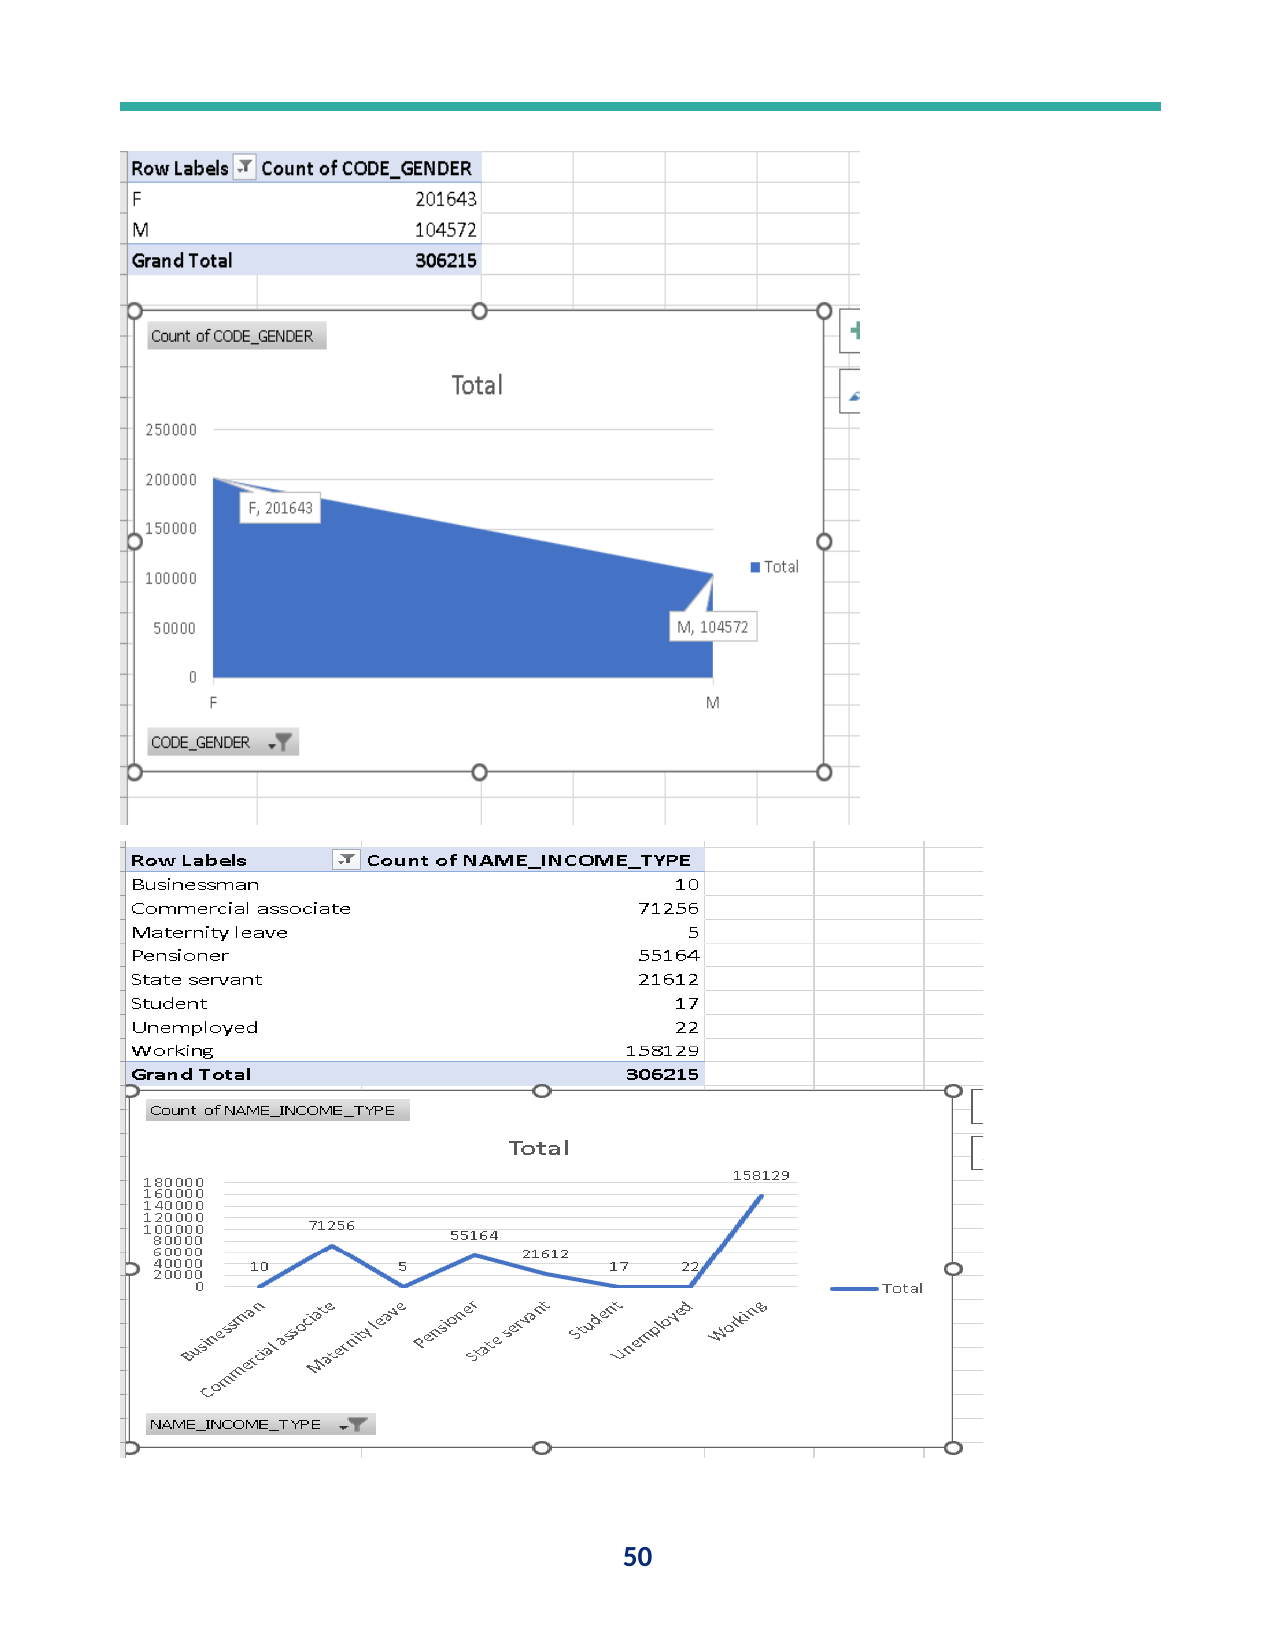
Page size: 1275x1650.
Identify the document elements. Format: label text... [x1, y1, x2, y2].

picture [120, 151, 860, 825]
picture [120, 841, 984, 1458]
